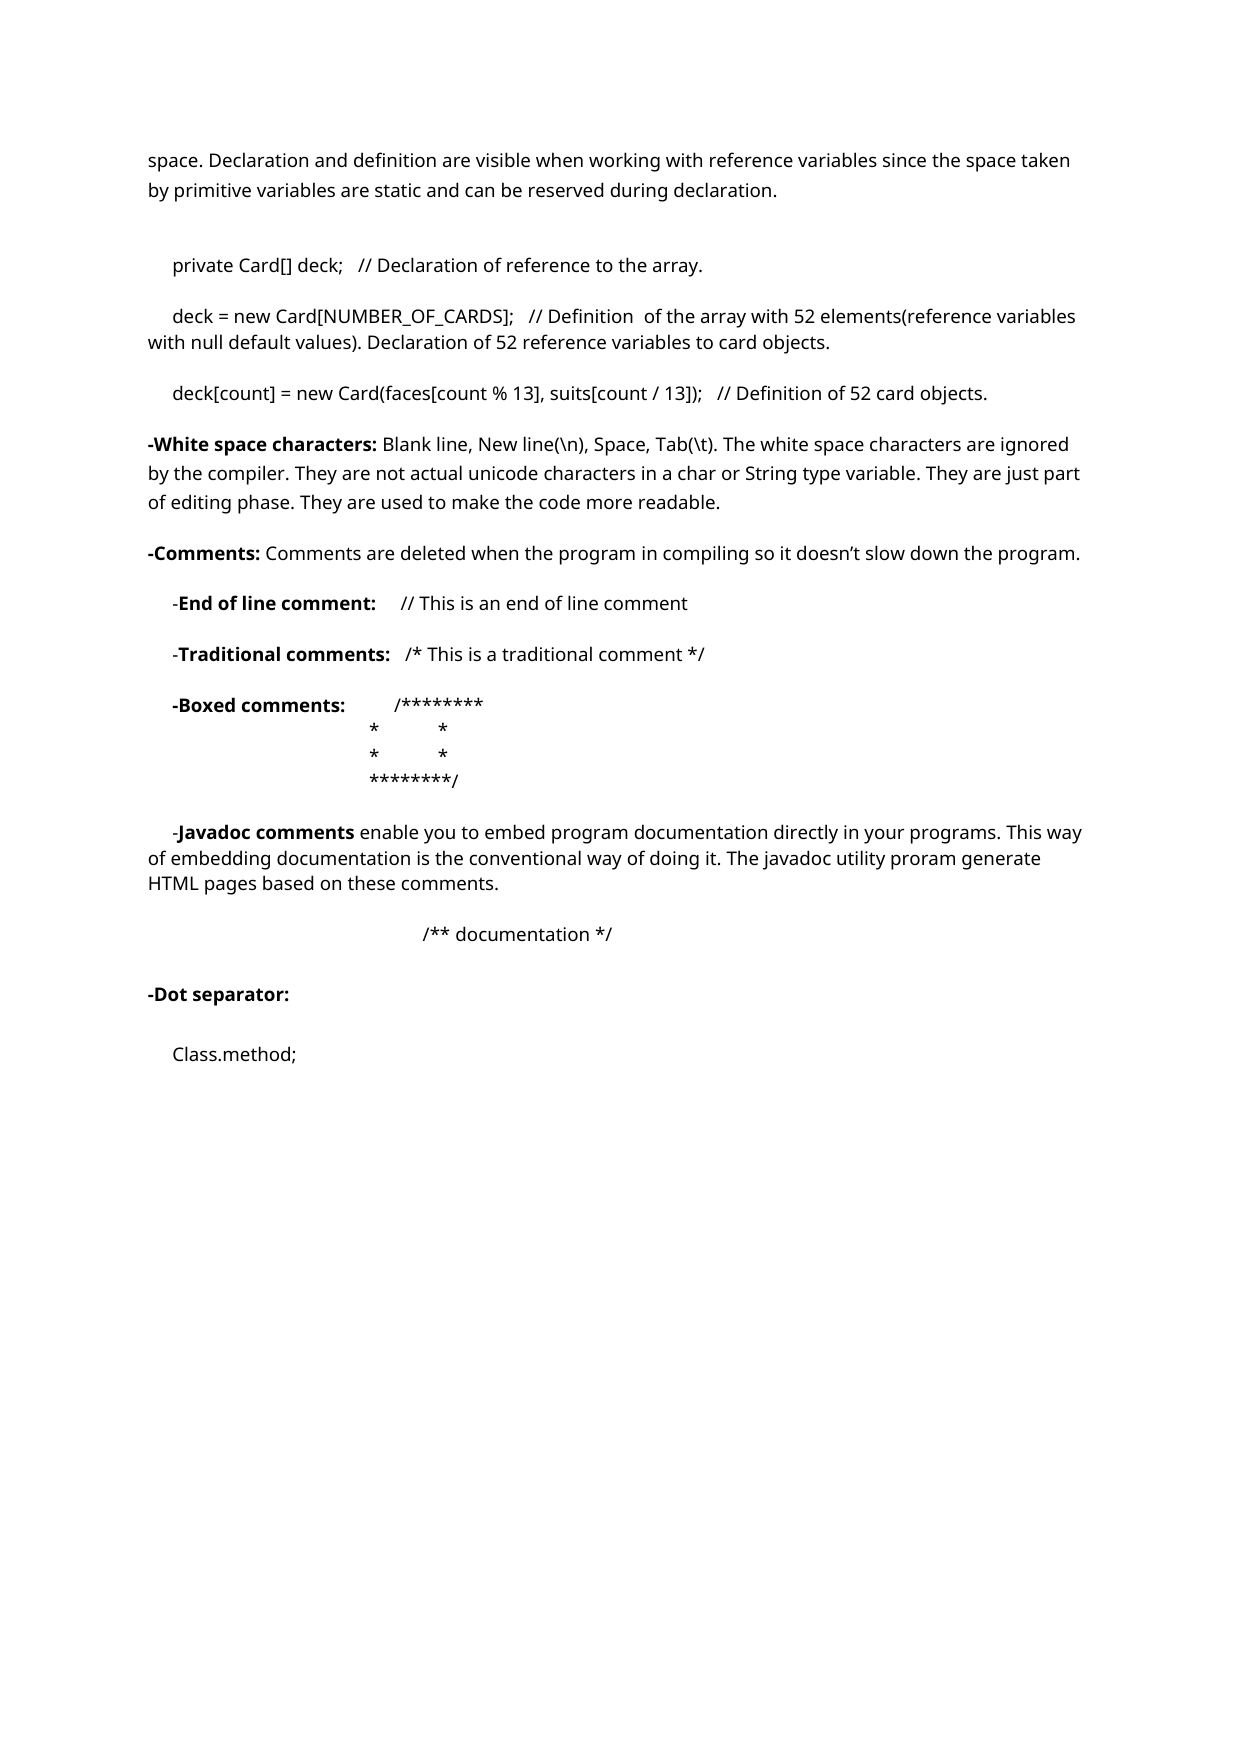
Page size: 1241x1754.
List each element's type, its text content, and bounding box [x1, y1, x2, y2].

text -Dot separator: Class.method; [148, 976, 1093, 1066]
text -Comments: Comments are deleted when the program in compiling so it doesn’t slow down the program. [148, 540, 1093, 565]
text deck = new Card[NUMBER_OF_CARDS]; // Definition of the array with 52 elements(reference variables with null default values). Declaration of 52 reference variables to card objects. [148, 303, 1093, 354]
text -Traditional comments: /* This is a traditional comment */ [148, 641, 1093, 666]
text -White space characters: Blank line, New line(\n), Space, Tab(\t). The white space characters are ignored by the compiler. They are not actual unicode characters in a char or String type variable. They are just part of editing phase. They are used to make the code more readable. [148, 431, 1093, 515]
text private Card[] deck; // Declaration of reference to the array. [148, 252, 1093, 278]
text /** documentation */ [148, 922, 1093, 947]
text * * [148, 717, 1093, 743]
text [148, 148, 1093, 202]
text -Javadoc comments enable you to embed program documentation directly in your programs. This way of embedding documentation is the conventional way of doing it. The javadoc utility proram generate HTML pages based on these comments. [148, 819, 1093, 896]
text ********/ [148, 768, 1093, 794]
text deck[count] = new Card(faces[count % 13], suits[count / 13]); // Definition of 52 card objects. [148, 380, 1093, 406]
text -Boxed comments: /******** [148, 692, 1093, 717]
text * * [148, 743, 1093, 768]
text -End of line comment: // This is an end of line comment [148, 590, 1093, 615]
